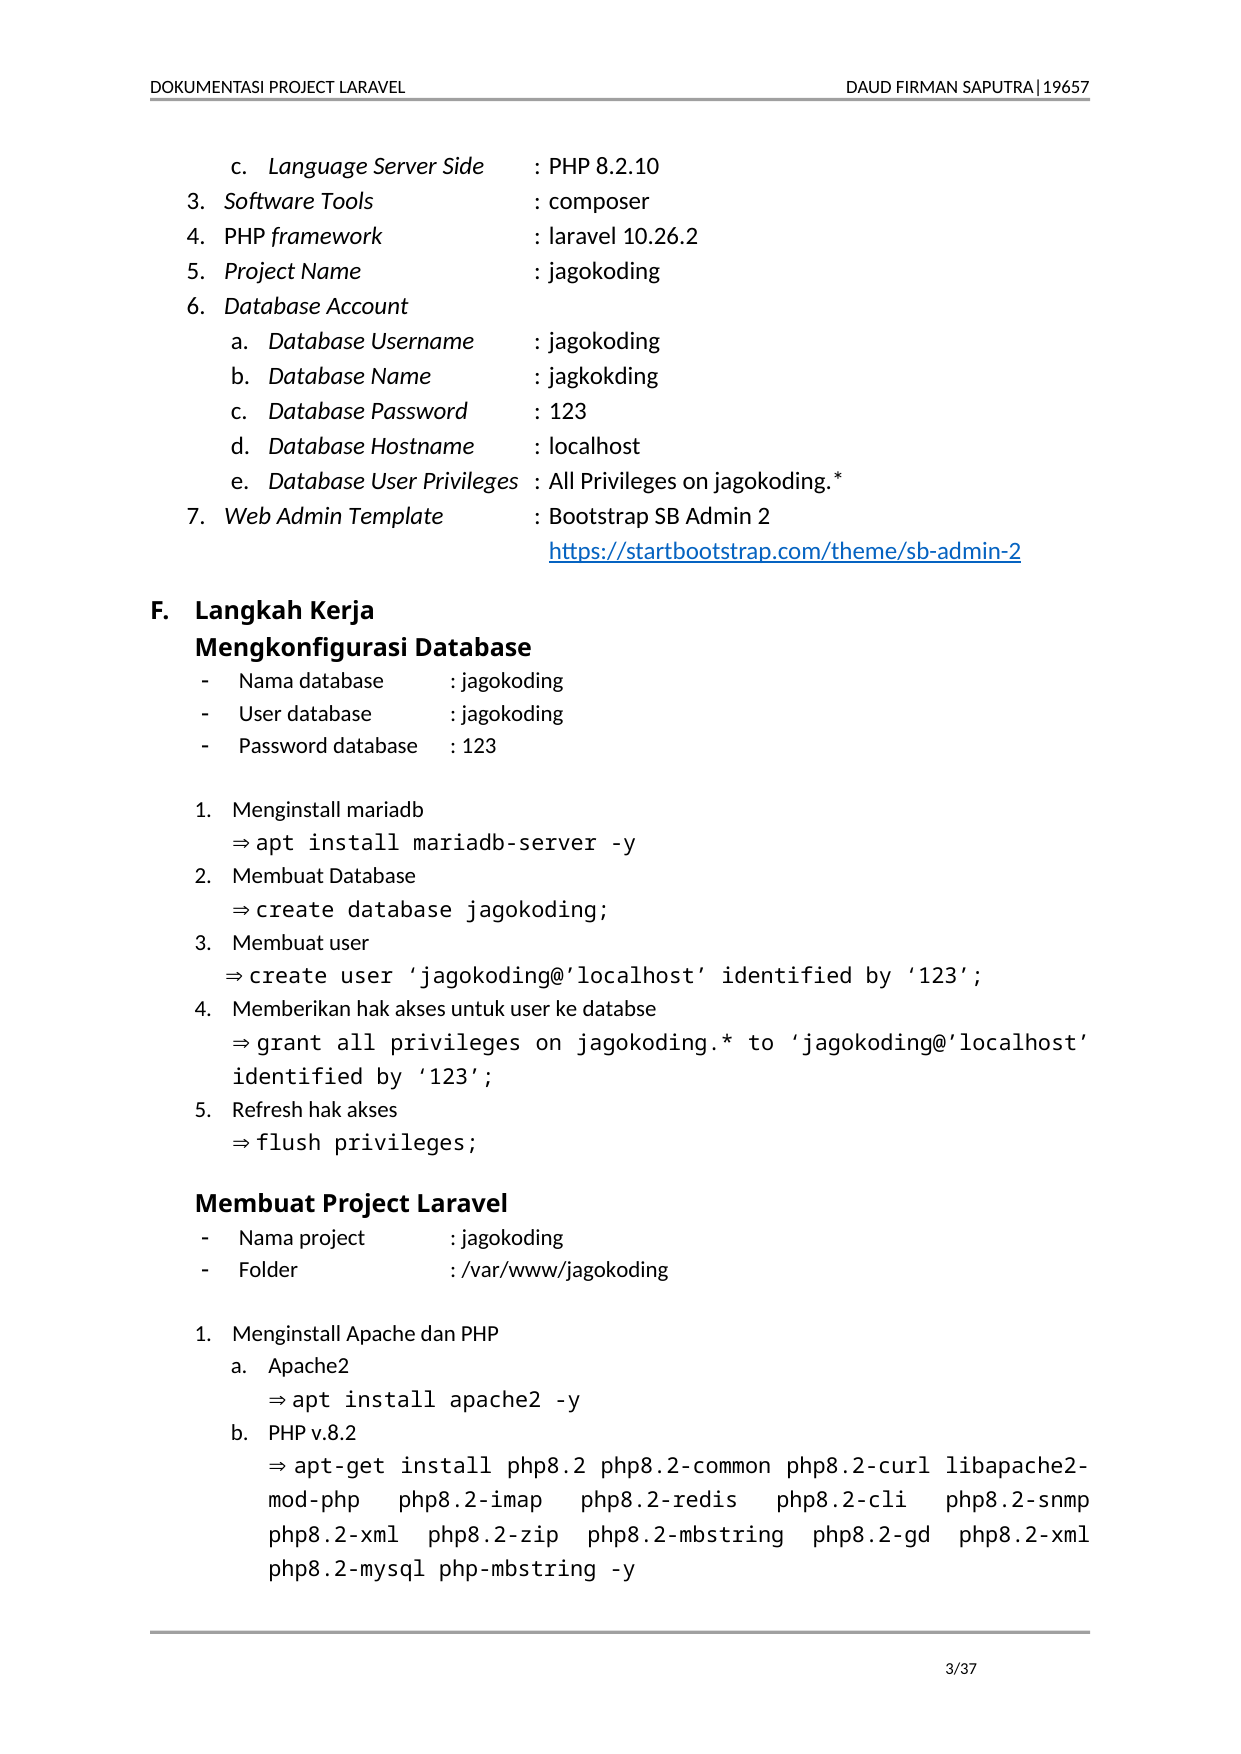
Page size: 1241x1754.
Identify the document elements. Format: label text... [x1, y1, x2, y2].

list apt-get install php8.2 php8.2-common php8.2-curl libapache2-mod-php php8.2-imap php8.2-redis php8.2-cli php8.2-snmp php8.2-xml php8.2-zip php8.2-mbstring php8.2-gd php8.2-xml php8.2-mysql php-mbstring -y [268, 1450, 1090, 1582]
list Database Password : 123 [231, 395, 1090, 426]
list Membuat user [194, 928, 1090, 956]
list Project Name : jagokoding [186, 255, 1090, 286]
list PHP framework : laravel 10.26.2 [186, 220, 1090, 251]
subtitle Langkah Kerja [150, 593, 1090, 627]
list User database : jagokoding [201, 699, 1090, 727]
list Folder : /var/www/jagokoding [201, 1255, 1090, 1283]
list Apache2 [231, 1352, 1090, 1380]
list Database User Privileges : All Privileges on jagokoding.* [231, 465, 1090, 496]
list create database jagokoding; [232, 894, 1090, 923]
list Refresh hak akses [194, 1095, 1090, 1123]
list apt install apache2 -y [268, 1384, 1090, 1414]
text https://startbootstrap.com/theme/sb-admin-2 [186, 535, 1090, 566]
list Software Tools : composer [186, 185, 1090, 216]
list Nama project : jagokoding [201, 1223, 1090, 1251]
list Database Account [186, 290, 1090, 321]
list flush privileges; [232, 1127, 1090, 1157]
list Membuat Database [194, 862, 1090, 889]
list Database Name : jagkokding [231, 360, 1090, 391]
list Menginstall Apache dan PHP [194, 1319, 1090, 1347]
list Database Username : jagokoding [231, 325, 1090, 356]
list Password database : 123 [201, 731, 1090, 759]
list Memberikan hak akses untuk user ke databse [194, 994, 1090, 1022]
list Menginstall mariadb [194, 795, 1090, 823]
list apt install mariadb-server -y [232, 827, 1090, 857]
list Nama database : jagokoding [201, 666, 1090, 694]
list Web Admin Template : Bootstrap SB Admin 2 [186, 500, 1090, 531]
subtitle Membuat Project Laravel [194, 1186, 1090, 1220]
list PHP v.8.2 [231, 1418, 1090, 1446]
list Database Hostname : localhost [231, 430, 1090, 461]
subtitle Mengkonfigurasi Database [194, 630, 1090, 664]
list Language Server Side : PHP 8.2.10 [231, 150, 1090, 181]
list create user ‘jagokoding@’localhost’ identified by ‘123’; [225, 960, 1090, 990]
list grant all privileges on jagokoding.* to ‘jagokoding@’localhost’ identified by ‘123’; [232, 1026, 1090, 1090]
